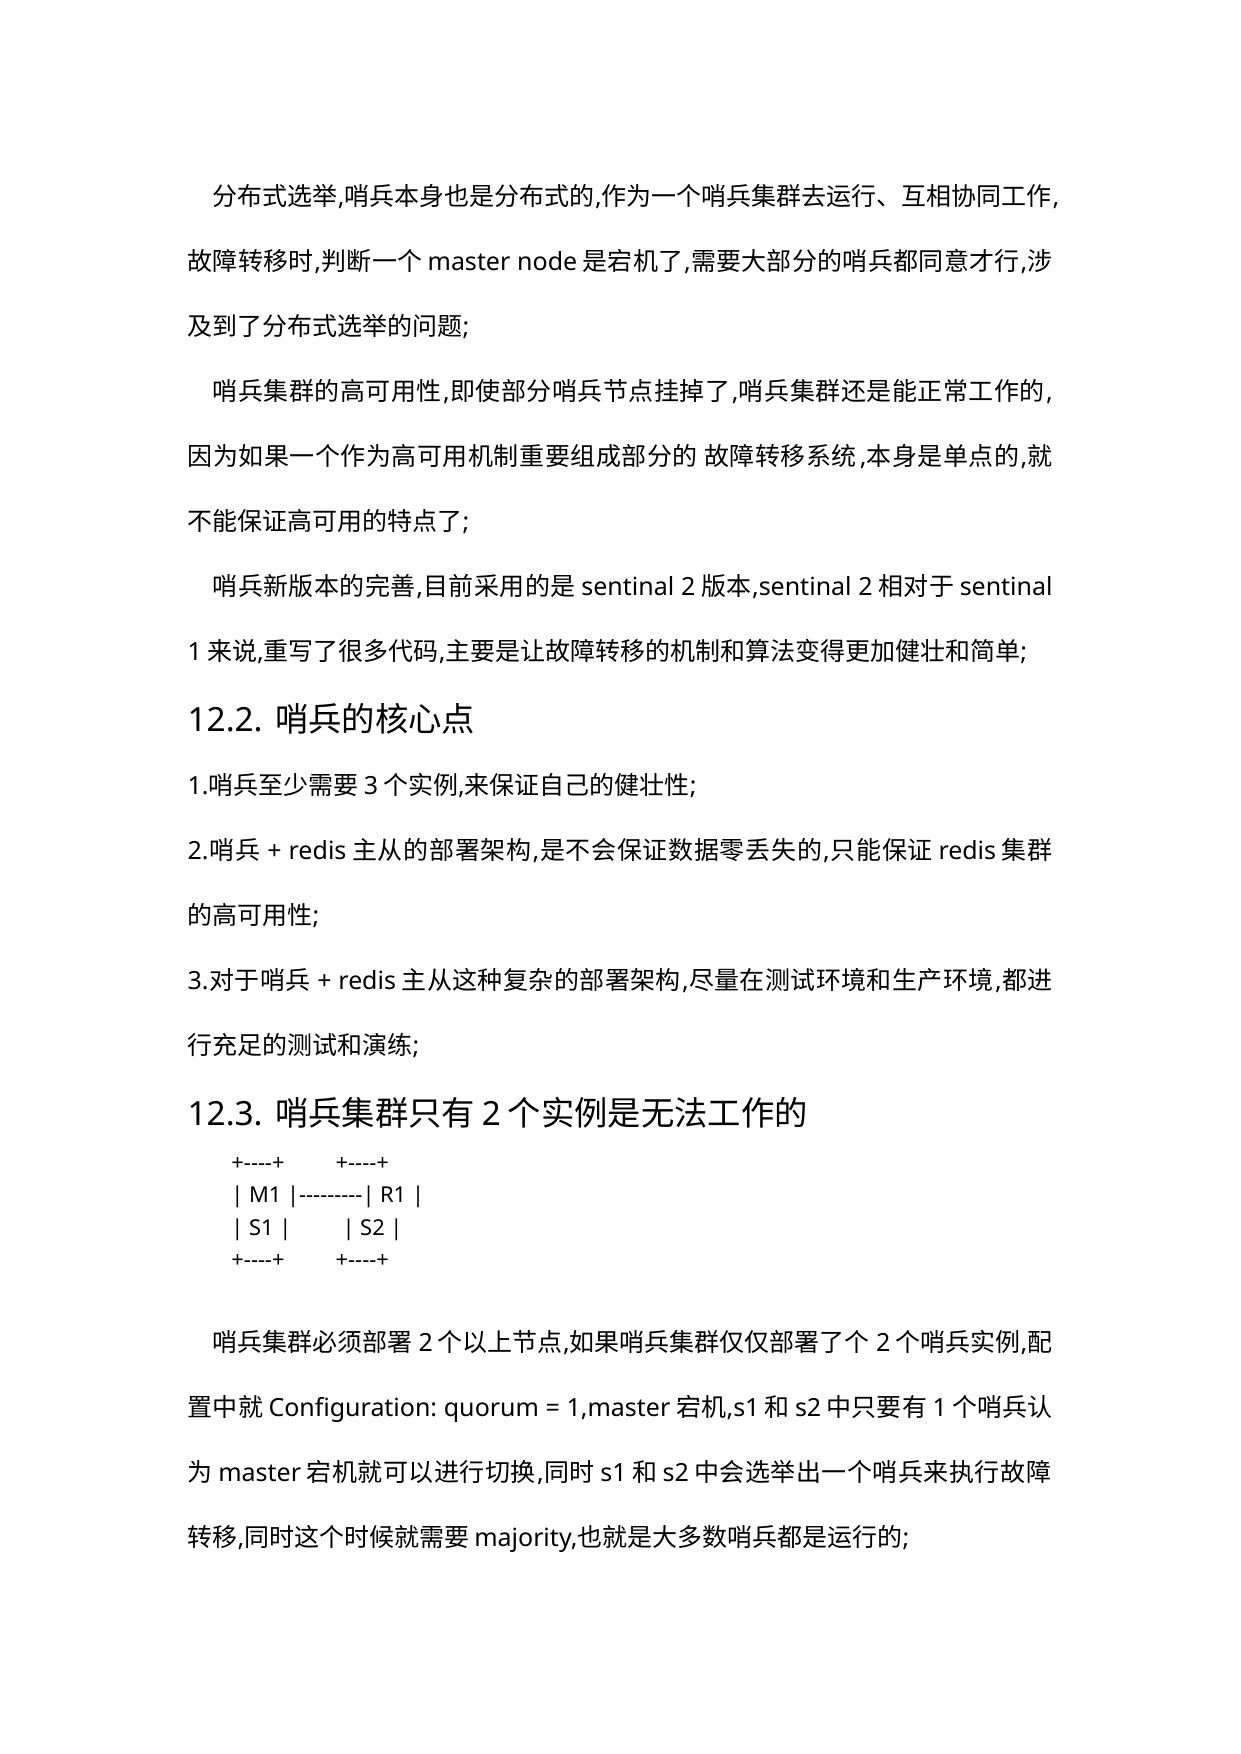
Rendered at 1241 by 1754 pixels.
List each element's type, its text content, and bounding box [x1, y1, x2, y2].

text | S1 | | S2 | [187, 1210, 1053, 1243]
text +----+ +----+ [187, 1243, 1053, 1275]
text 哨兵集群必须部署2个以上节点,如果哨兵集群仅仅部署了个2个哨兵实例,配置中就Configuration: quorum = 1,master宕机,s1和s2中只要有1个哨兵认为master宕机就可以进行切换,同时s1和s2中会选举出一个哨兵来执行故障转移,同时这个时候就需要majority,也就是大多数哨兵都是运行的; [187, 1308, 1053, 1568]
text 2.哨兵 + redis主从的部署架构,是不会保证数据零丢失的,只能保证redis集群的高可用性; [187, 816, 1053, 946]
text 3.对于哨兵 + redis主从这种复杂的部署架构,尽量在测试环境和生产环境,都进行充足的测试和演练; [187, 946, 1053, 1076]
subtitle 哨兵集群只有2个实例是无法工作的 [187, 1078, 1053, 1143]
text 哨兵集群的高可用性,即使部分哨兵节点挂掉了,哨兵集群还是能正常工作的,因为如果一个作为高可用机制重要组成部分的 故障转移系统,本身是单点的,就不能保证高可用的特点了; [187, 357, 1053, 552]
text 分布式选举,哨兵本身也是分布式的,作为一个哨兵集群去运行、互相协同工作,故障转移时,判断一个master node是宕机了,需要大部分的哨兵都同意才行,涉及到了分布式选举的问题; [187, 162, 1053, 357]
subtitle 哨兵的核心点 [187, 684, 1053, 749]
text 哨兵新版本的完善,目前采用的是sentinal 2版本,sentinal 2相对于sentinal 1来说,重写了很多代码,主要是让故障转移的机制和算法变得更加健壮和简单; [187, 552, 1053, 682]
text 1.哨兵至少需要3个实例,来保证自己的健壮性; [187, 751, 1053, 816]
text +----+ +----+ [187, 1145, 1053, 1178]
text | M1 |---------| R1 | [187, 1178, 1053, 1210]
